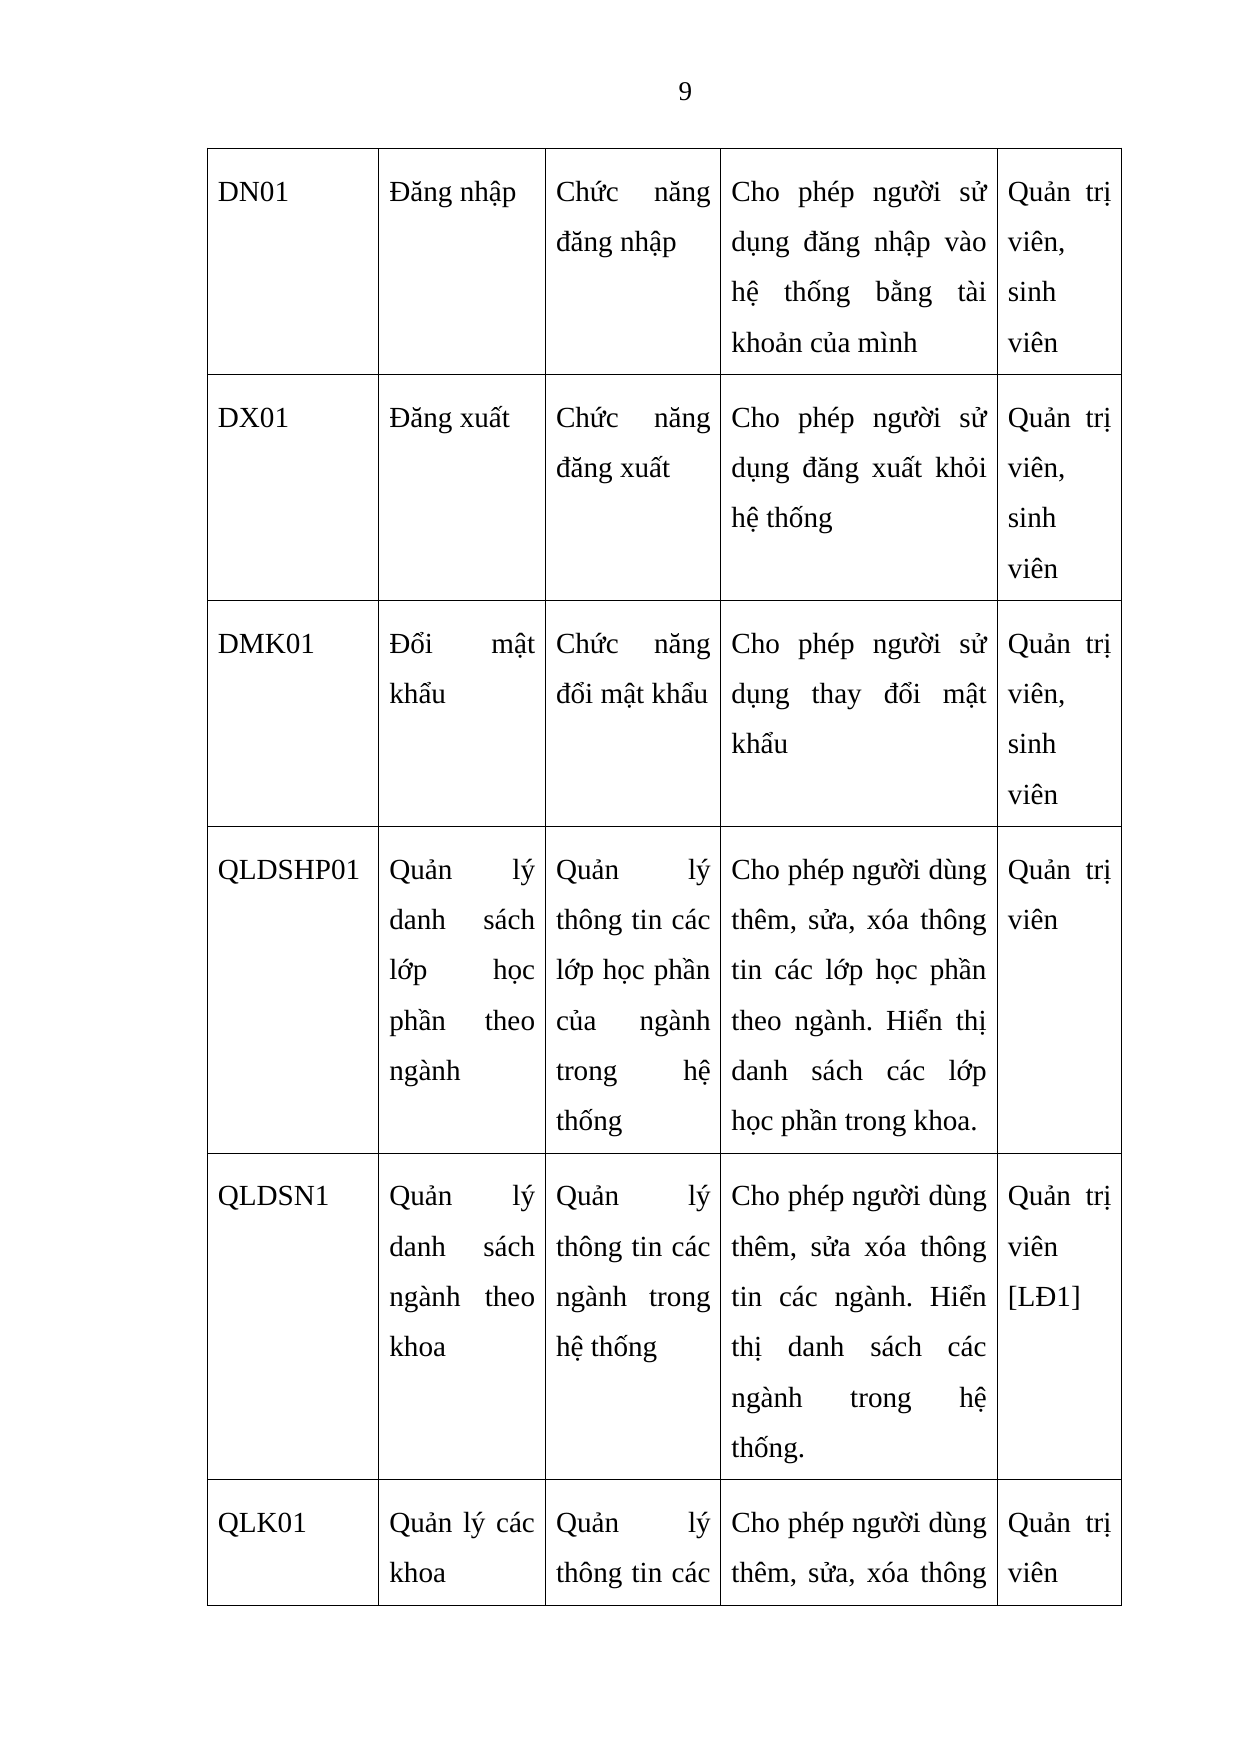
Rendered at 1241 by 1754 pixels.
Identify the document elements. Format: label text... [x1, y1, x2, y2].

table_cell DX01 [208, 375, 378, 600]
table_cell QLK01 [208, 1480, 378, 1604]
table_cell Quản lý thông tin các lớp học phần của ngành trong hệ thống [546, 827, 720, 1152]
table_cell Chức năng đổi mật khẩu [546, 601, 720, 826]
table_cell Cho phép người dùng thêm, sửa, xóa thông tin các lớp học phần theo ngành. Hiển thị danh sách các lớp học phần trong khoa. [721, 827, 997, 1152]
table_cell Chức năng đăng nhập [546, 149, 720, 374]
table_cell Cho phép người dùng thêm, sửa xóa thông tin các ngành. Hiển thị danh sách các ngành trong hệ thống. [721, 1154, 997, 1479]
table_cell Quản trị viên, sinh viên [998, 149, 1121, 374]
table_cell Cho phép người sử dụng đăng nhập vào hệ thống bằng tài khoản của mình [721, 149, 997, 374]
table_cell DMK01 [208, 601, 378, 826]
table_cell Quản trị viên [998, 827, 1121, 1152]
table_cell Cho phép người sử dụng đăng xuất khỏi hệ thống [721, 375, 997, 600]
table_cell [721, 1480, 997, 1604]
table_cell Quản lý danh sách ngành theo khoa [379, 1154, 545, 1479]
table_cell QLDSN1 [208, 1154, 378, 1479]
table_cell Quản lý các khoa [379, 1480, 545, 1604]
table_cell Quản trị viên, sinh viên [998, 601, 1121, 826]
table_cell Đổi mật khẩu [379, 601, 545, 826]
table_cell Quản lý danh sách lớp học phần theo ngành [379, 827, 545, 1152]
table_cell Quản trị viên [LĐ1] [998, 1154, 1121, 1479]
table_cell Đăng nhập [379, 149, 545, 374]
table_cell Quản trị viên, sinh viên [998, 375, 1121, 600]
table_cell Quản trị viên [998, 1480, 1121, 1604]
table_cell Cho phép người sử dụng thay đổi mật khẩu [721, 601, 997, 826]
table_cell QLDSHP01 [208, 827, 378, 1152]
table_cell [546, 1480, 720, 1604]
table_cell DN01 [208, 149, 378, 374]
table_cell Quản lý thông tin các ngành trong hệ thống [546, 1154, 720, 1479]
table_cell Chức năng đăng xuất [546, 375, 720, 600]
table_cell Đăng xuất [379, 375, 545, 600]
